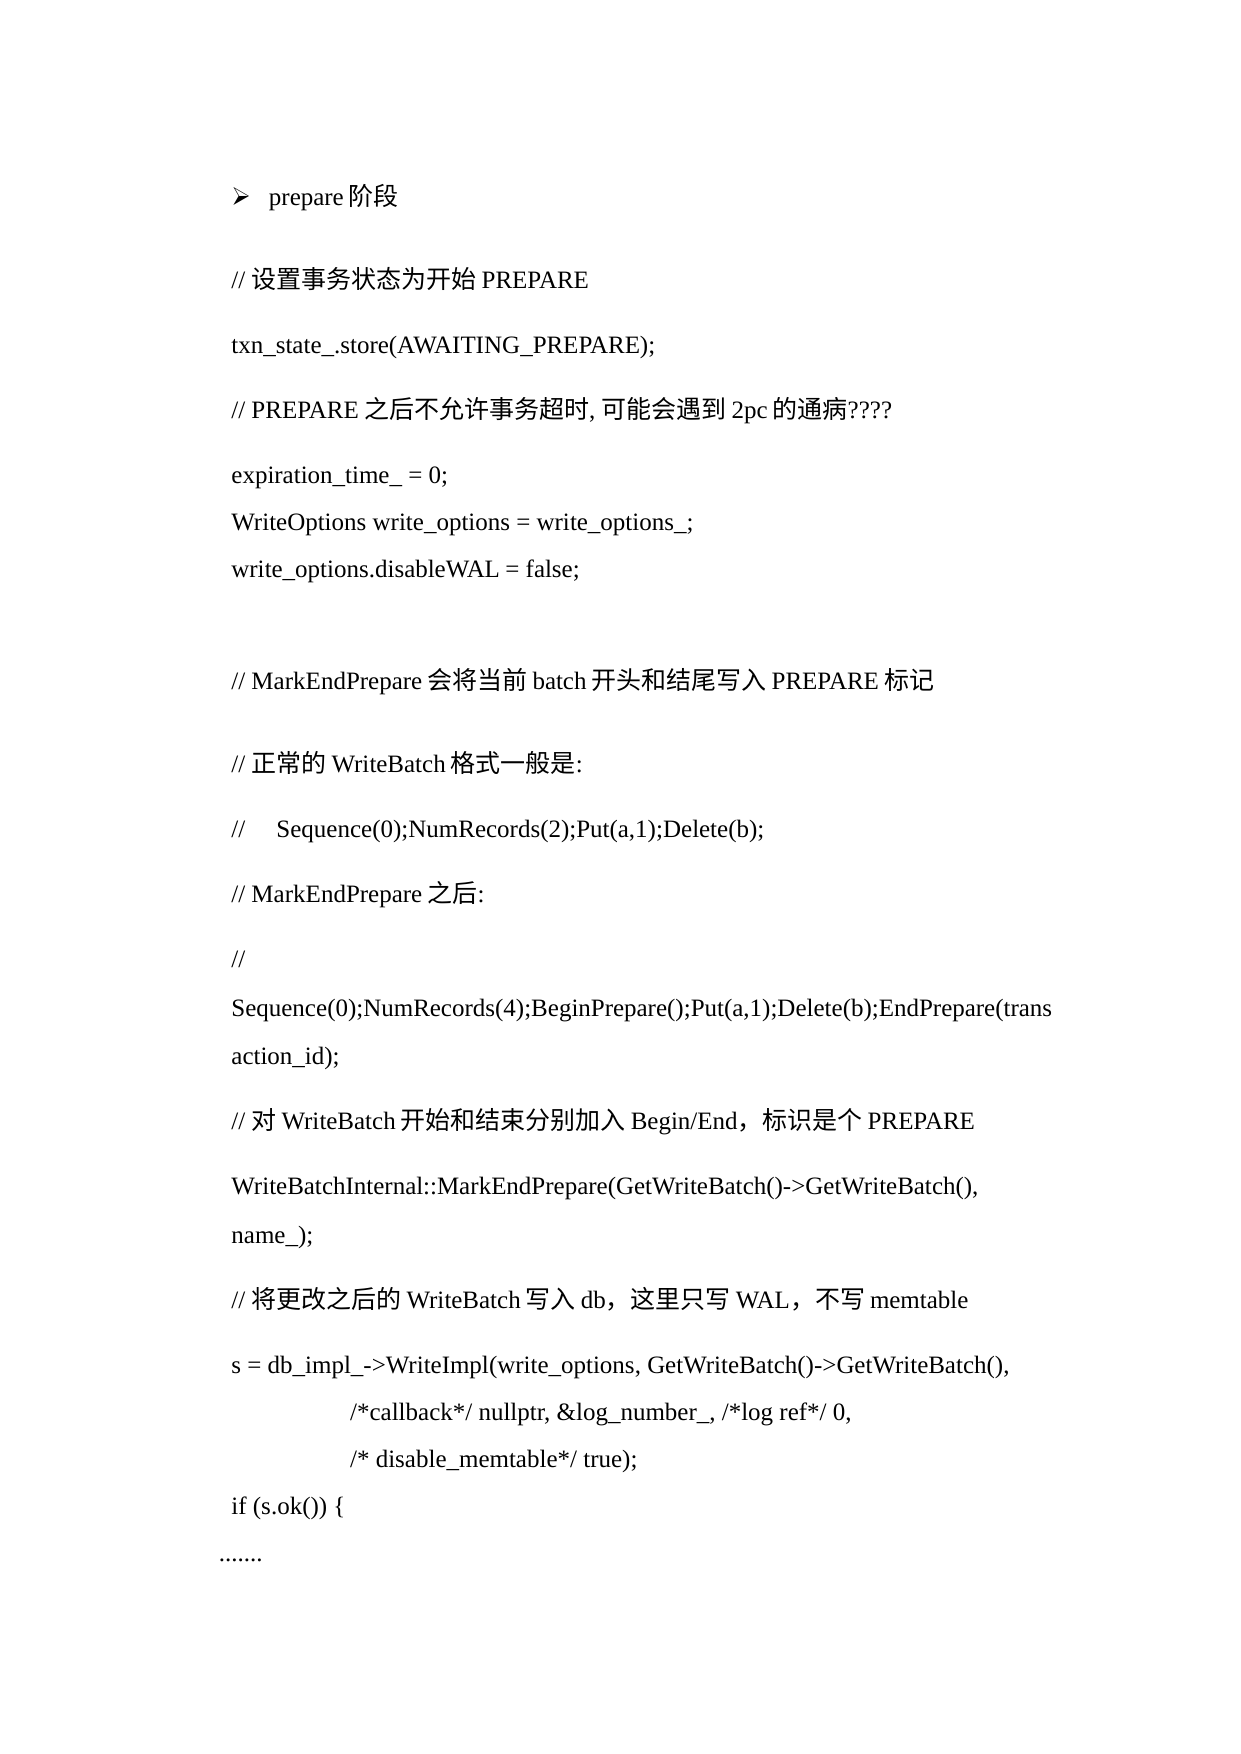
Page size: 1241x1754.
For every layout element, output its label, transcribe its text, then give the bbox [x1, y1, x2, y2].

text write_options.disableWAL = false; [187, 552, 1053, 584]
text // 将更改之后的WriteBatch写入db，这里只写WAL，不写memtable [231, 1265, 1053, 1330]
text // 设置事务状态为开始PREPARE [187, 245, 1053, 310]
text // PREPARE之后不允许事务超时, 可能会遇到2pc的通病???? [187, 375, 1053, 440]
text if (s.ok()) { [231, 1489, 1053, 1521]
text WriteOptions write_options = write_options_; [187, 505, 1053, 538]
text // 对WriteBatch开始和结束分别加入Begin/End，标识是个PREPARE [231, 1086, 1053, 1151]
text // Sequence(0);NumRecords(4);BeginPrepare();Put(a,1);Delete(b);EndPrepare(transaction_id); [231, 942, 1053, 1072]
text // Sequence(0);NumRecords(2);Put(a,1);Delete(b); [187, 812, 1053, 844]
text s = db_impl_->WriteImpl(write_options, GetWriteBatch()->GetWriteBatch(), [231, 1348, 1053, 1381]
text /* disable_memtable*/ true); [187, 1442, 1053, 1474]
text // MarkEndPrepare会将当前batch开头和结尾写入PREPARE标记 [187, 646, 1053, 711]
text expiration_time_ = 0; [187, 458, 1053, 491]
text txn_state_.store(AWAITING_PREPARE); [187, 328, 1053, 361]
list prepare阶段 [231, 162, 1053, 227]
text // MarkEndPrepare之后: [187, 859, 1053, 924]
text WriteBatchInternal::MarkEndPrepare(GetWriteBatch()->GetWriteBatch(), name_); [231, 1169, 1053, 1251]
text /*callback*/ nullptr, &log_number_, /*log ref*/ 0, [187, 1395, 1053, 1428]
text ....... [187, 1536, 1053, 1568]
text // 正常的WriteBatch格式一般是: [187, 729, 1053, 794]
